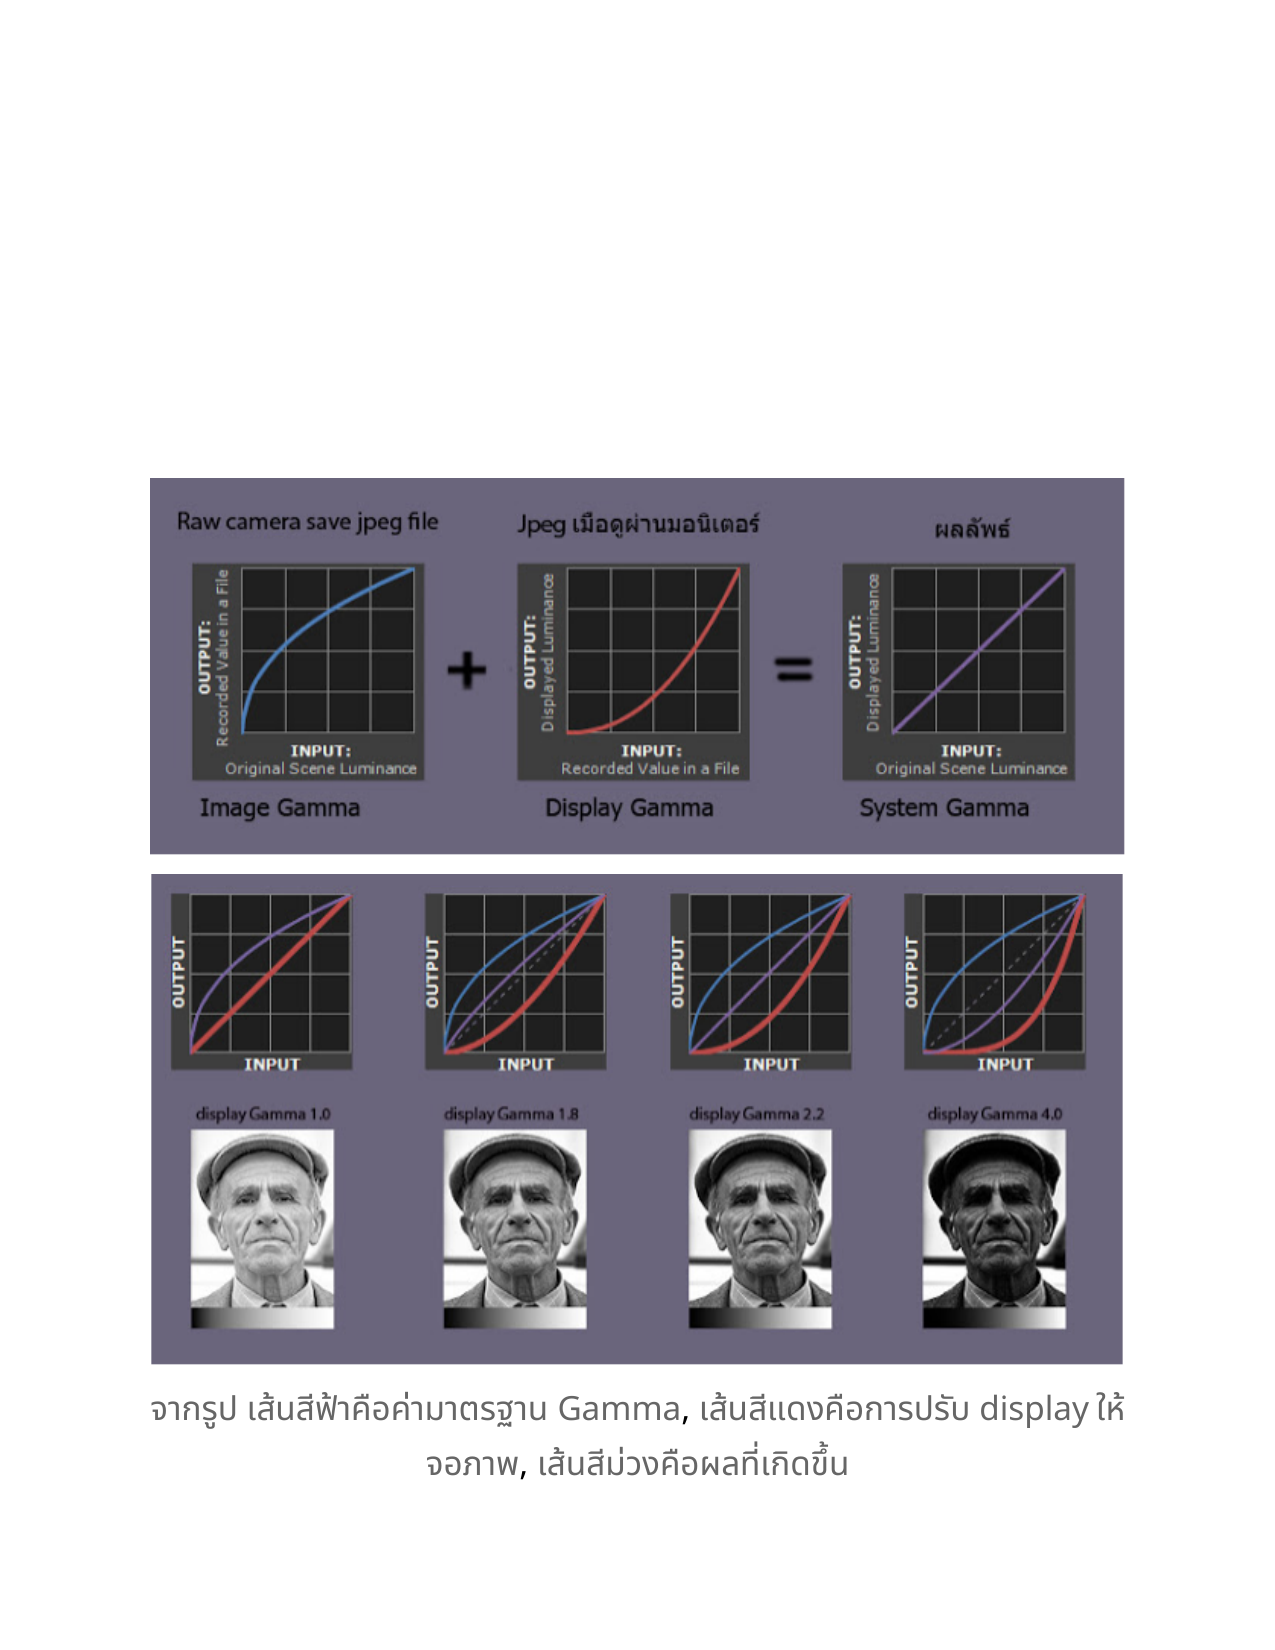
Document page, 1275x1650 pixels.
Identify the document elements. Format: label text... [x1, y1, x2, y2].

picture [150, 478, 1125, 856]
text จากรูป เส้นสีฟ้าคือค่ามาตรฐาน Gamma, เส้นสีแดงคือการปรับ displayให้จอภาพ, เส้นสีม่วงคือผลที่เกิดขึ้น [150, 1385, 1125, 1490]
picture [150, 874, 1125, 1366]
